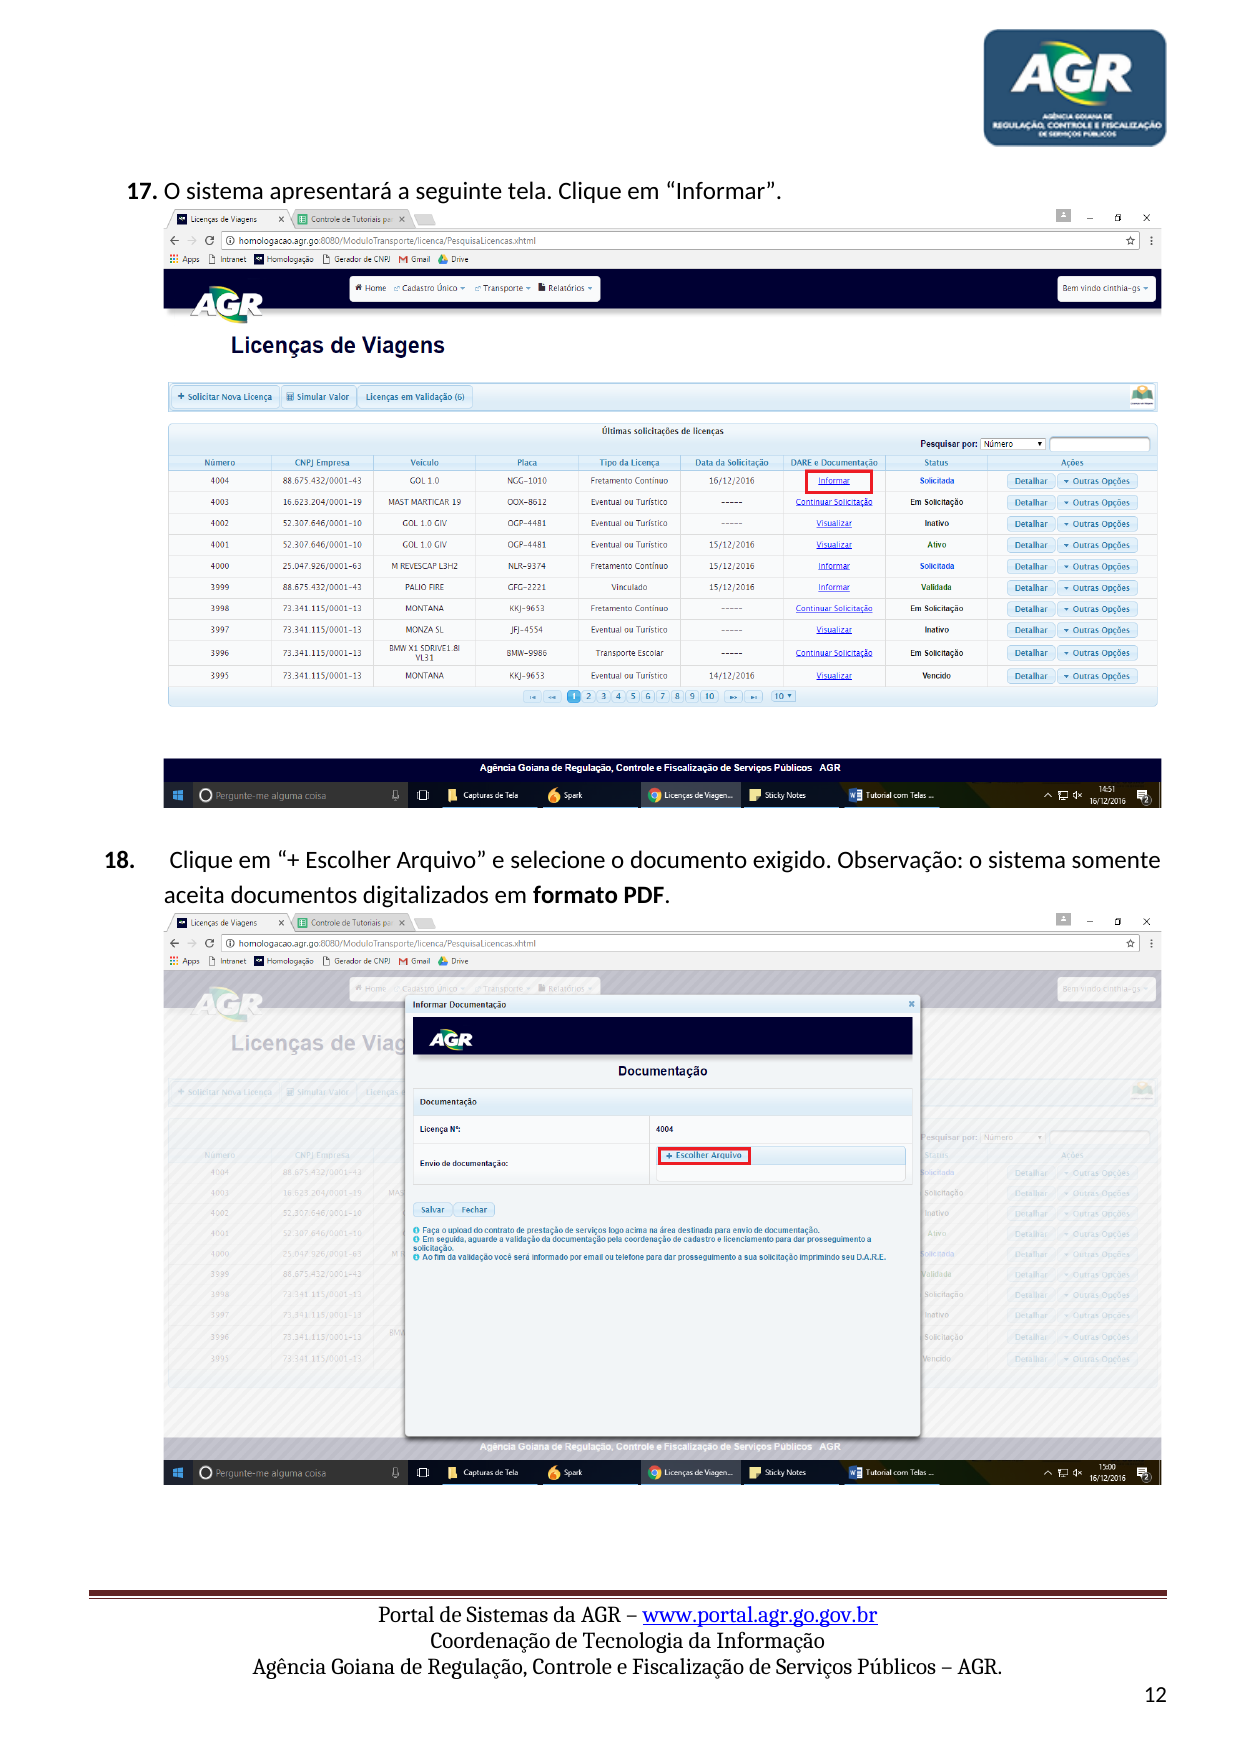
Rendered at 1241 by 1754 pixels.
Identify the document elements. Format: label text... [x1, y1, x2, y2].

picture [163, 209, 1162, 808]
picture [983, 29, 1167, 147]
picture [163, 913, 1162, 1485]
